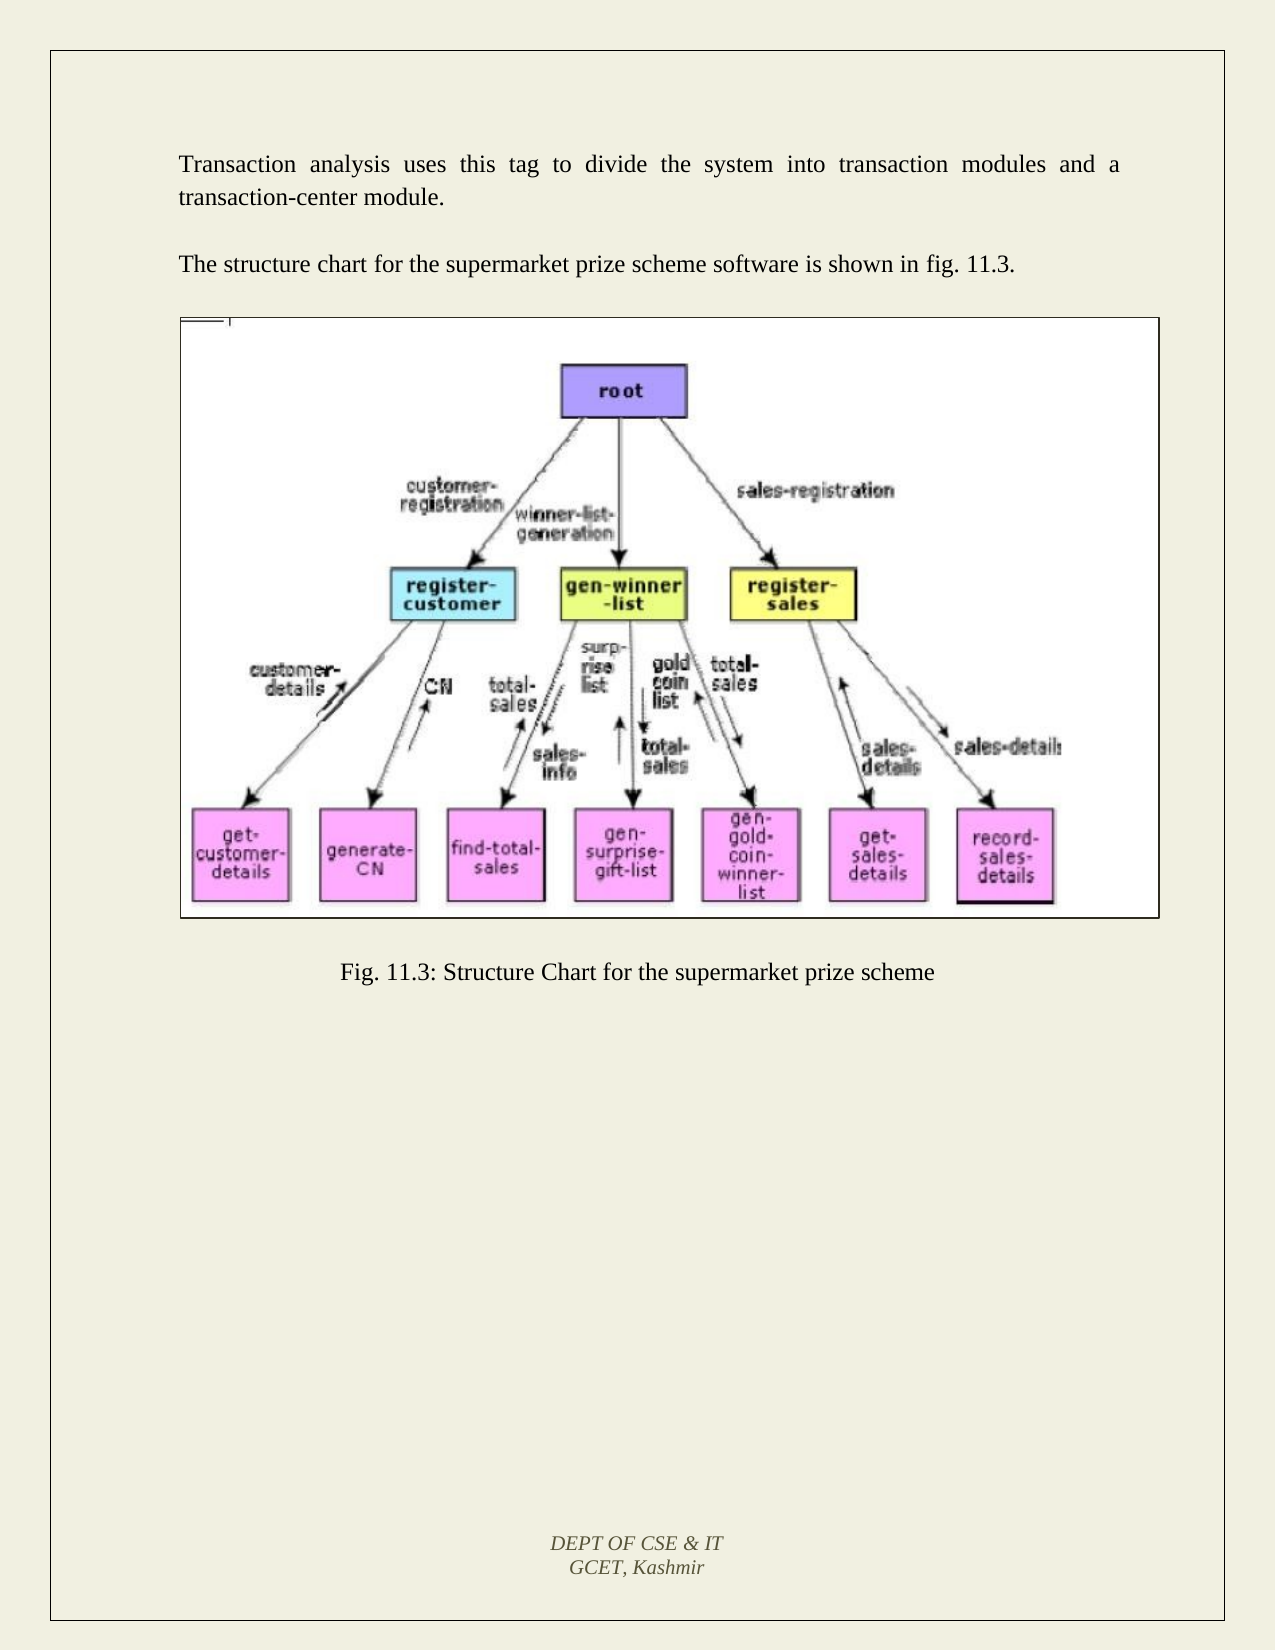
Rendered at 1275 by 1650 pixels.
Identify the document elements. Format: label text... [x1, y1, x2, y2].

text The structure chart for the supermarket prize scheme software is shown in fig. 11.3. [178, 249, 1162, 277]
text GCET, Kashmir [113, 1555, 1162, 1579]
text Fig. 11.3: Structure Chart for the supermarket prize scheme [133, 957, 1142, 986]
text Transaction analysis uses this tag to divide the system into transaction modules and a transaction-center module. [178, 149, 1125, 211]
text DEPT OF CSE & IT [112, 1531, 1162, 1555]
picture [181, 318, 1158, 917]
